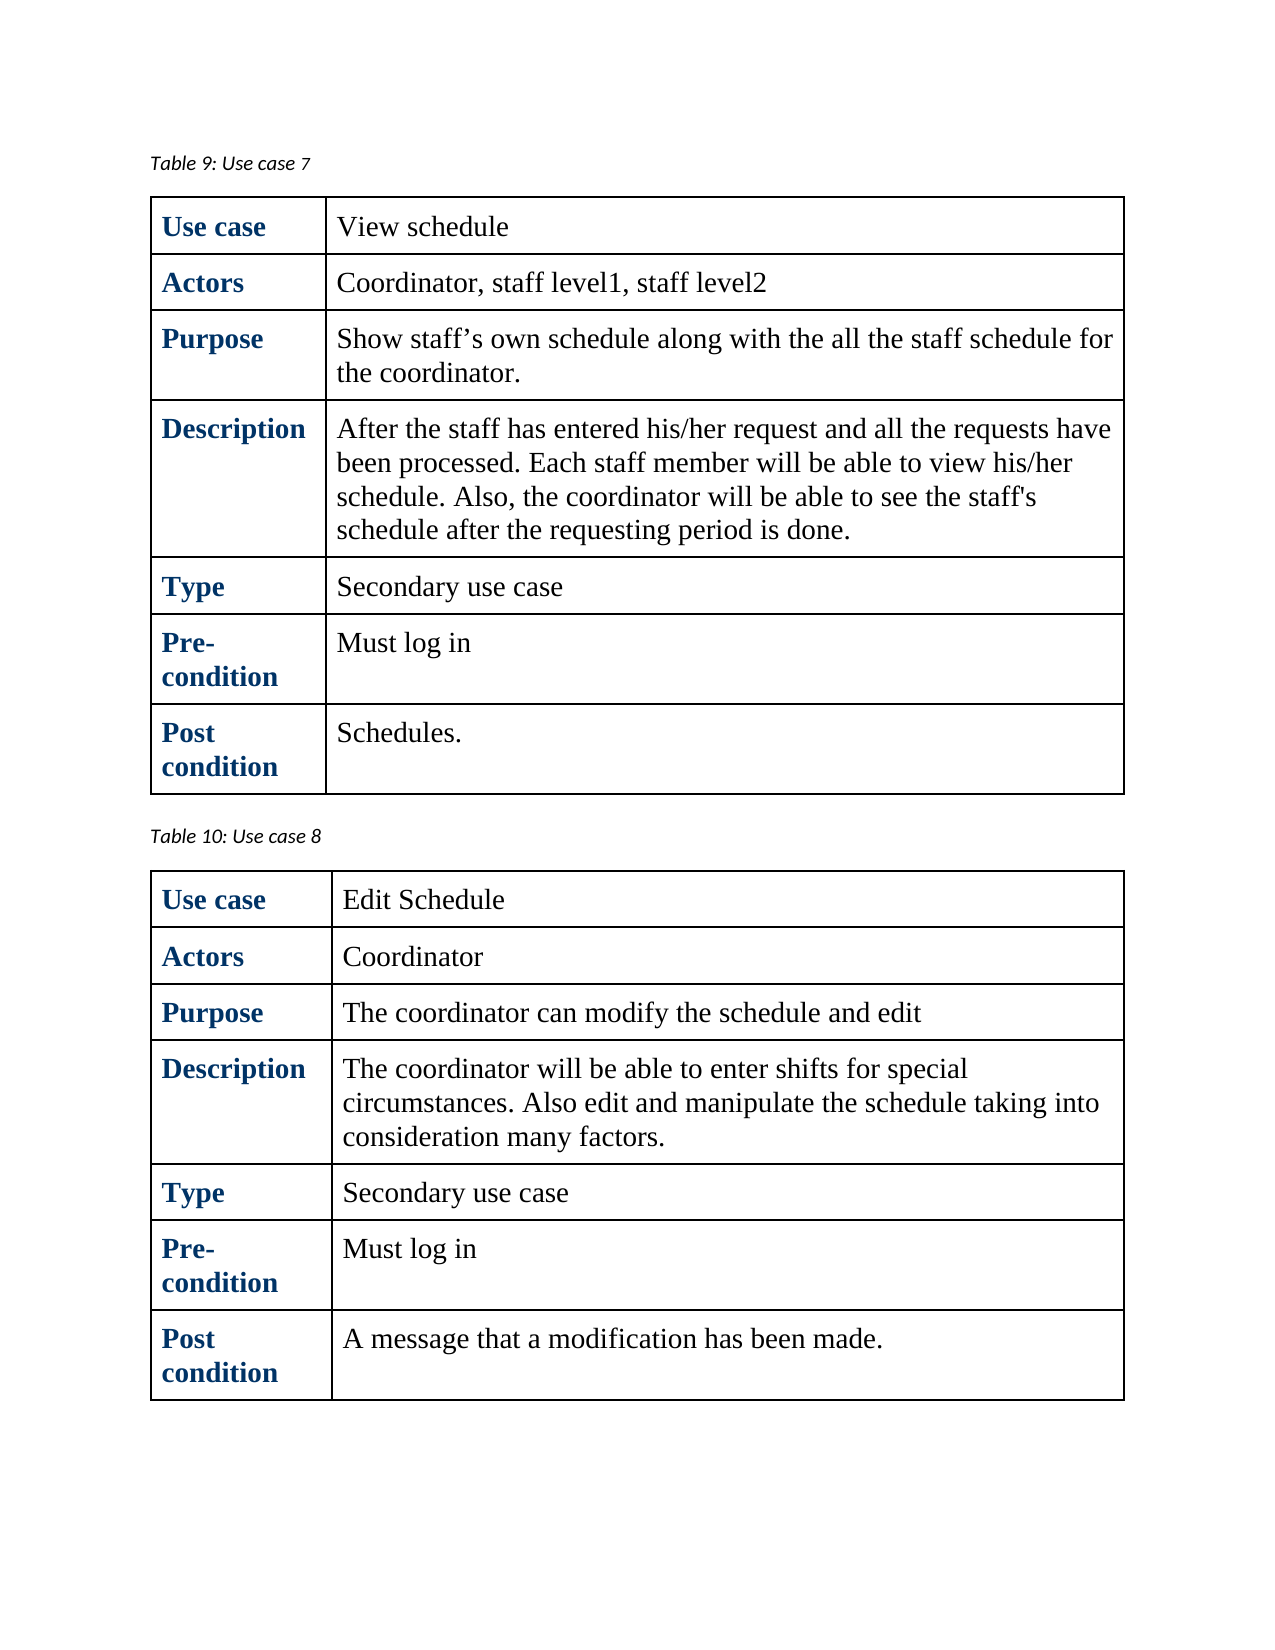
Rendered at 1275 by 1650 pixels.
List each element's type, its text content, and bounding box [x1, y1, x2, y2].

table_cell Purpose [152, 311, 325, 399]
table_cell Coordinator [333, 928, 1123, 983]
table_cell The coordinator can modify the schedule and edit [333, 985, 1123, 1039]
table_cell Must log in [327, 615, 1123, 703]
table_cell Show staff’s own schedule along with the all the staff schedule for the coordinator. [327, 311, 1123, 399]
table_cell Purpose [152, 985, 331, 1039]
table_cell Secondary use case [327, 558, 1123, 613]
table_cell After the staff has entered his/her request and all the requests have been processed. Each staff member will be able to view his/her schedule. Also, the coordinator will be able to see the staff's schedule after the requesting period is done. [327, 401, 1123, 556]
table_header View schedule [327, 198, 1123, 253]
table_cell Actors [152, 928, 331, 983]
table_header Use case [152, 198, 325, 253]
table_cell Secondary use case [333, 1165, 1123, 1219]
table_cell The coordinator will be able to enter shifts for special circumstances. Also edit and manipulate the schedule taking into consideration many factors. [333, 1041, 1123, 1163]
table_cell A message that a modification has been made. [333, 1311, 1123, 1399]
table_cell Post condition [152, 1311, 331, 1399]
text Table 10: Use case 8 [150, 823, 1125, 849]
text Table 9: Use case 7 [150, 150, 1125, 175]
table_cell Post condition [152, 705, 325, 793]
table_cell Type [152, 558, 325, 613]
table_cell Pre-condition [152, 615, 325, 703]
table_cell Actors [152, 255, 325, 309]
table_header Edit Schedule [333, 872, 1123, 926]
table_header Use case [152, 872, 331, 926]
table_cell Pre-condition [152, 1221, 331, 1309]
table_cell Description [152, 401, 325, 556]
table_cell Coordinator, staff level1, staff level2 [327, 255, 1123, 309]
table_cell Schedules. [327, 705, 1123, 793]
table_cell Must log in [333, 1221, 1123, 1309]
table_cell Type [152, 1165, 331, 1219]
table_cell Description [152, 1041, 331, 1163]
